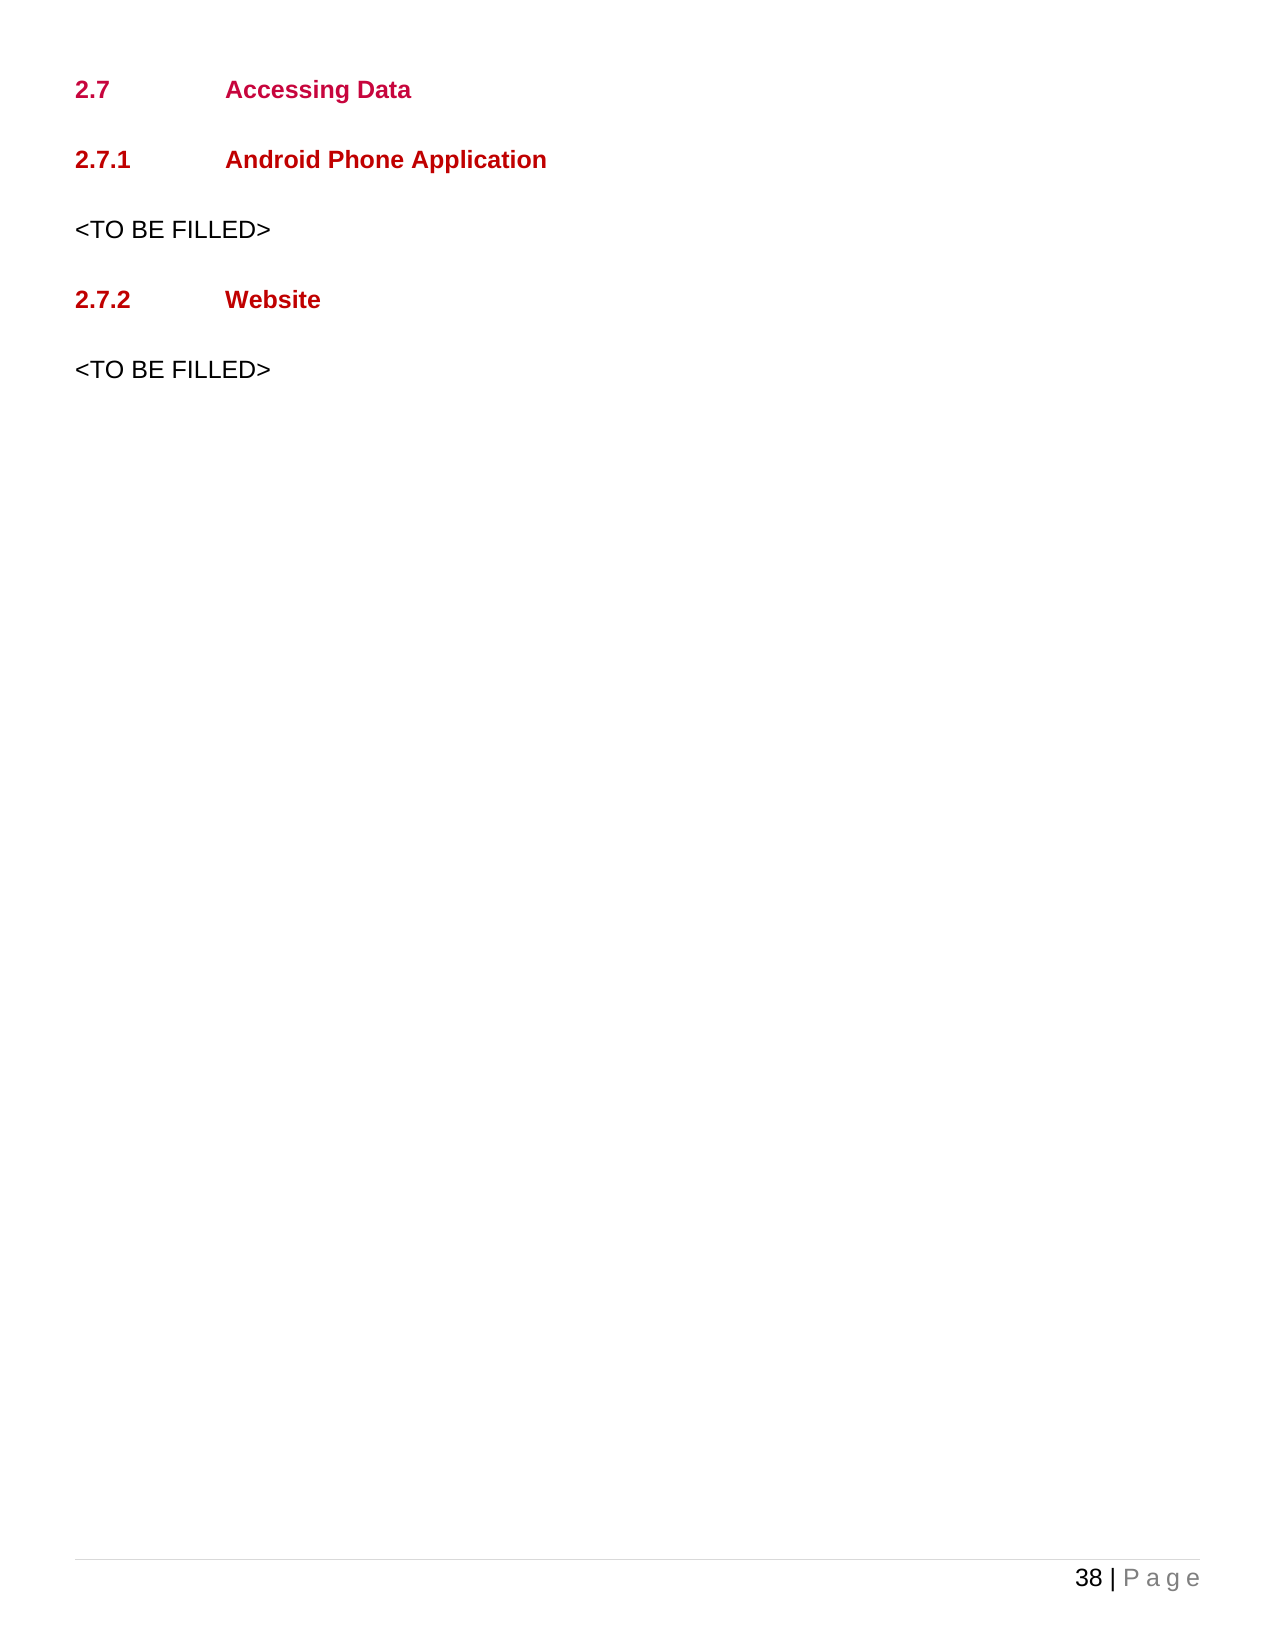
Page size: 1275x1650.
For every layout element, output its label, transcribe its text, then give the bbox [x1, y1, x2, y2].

text <TO BE FILLED> [75, 215, 1200, 244]
subtitle 2.7.1 Android Phone Application [75, 145, 1200, 174]
subtitle 2.7.2 Website [75, 285, 1200, 314]
subtitle 2.7 Accessing Data [75, 75, 1200, 104]
text <TO BE FILLED> [75, 355, 1200, 384]
